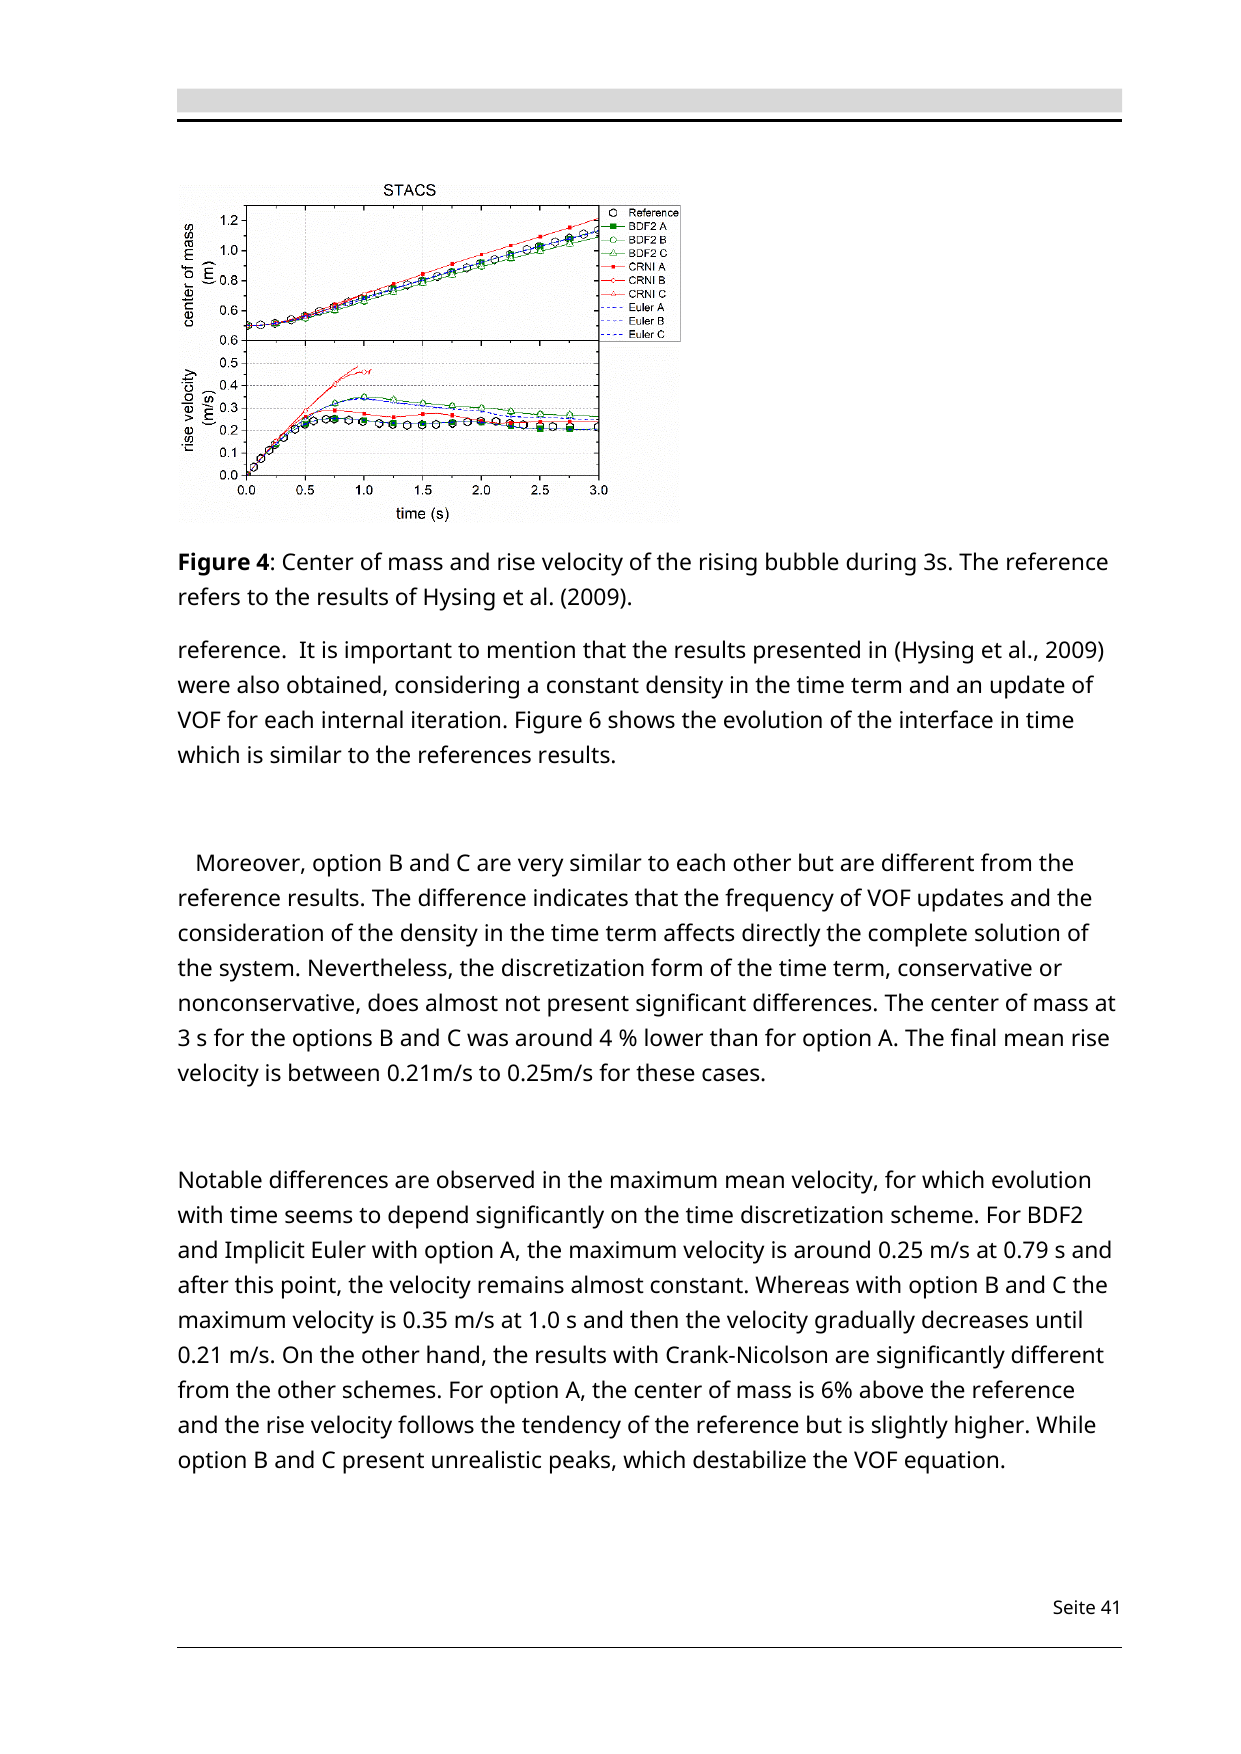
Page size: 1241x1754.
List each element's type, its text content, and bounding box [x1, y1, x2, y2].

picture [177, 180, 681, 523]
text reference. It is important to mention that the results presented in (Hysing et al., 2009) were also obtained, considering a constant density in the time term and an update of VOF for each internal iteration. Figure 6 shows the evolution of the interface in time which is similar to the references results. [177, 634, 1122, 771]
text Figure 4: Center of mass and rise velocity of the rising bubble during 3s. The reference refers to the results of Hysing et al. (2009). [177, 546, 1122, 612]
text Notable differences are observed in the maximum mean velocity, for which evolution with time seems to depend significantly on the time discretization scheme. For BDF2 and Implicit Euler with option A, the maximum velocity is around 0.25 m/s at 0.79 s and after this point, the velocity remains almost constant. Whereas with option B and C the maximum velocity is 0.35 m/s at 1.0 s and then the velocity gradually decreases until 0.21 m/s. On the other hand, the results with Crank-Nicolson are significantly different from the other schemes. For option A, the center of mass is 6% above the reference and the rise velocity follows the tendency of the reference but is slightly higher. While option B and C present unrealistic peaks, which destabilize the VOF equation. [177, 1164, 1122, 1476]
text Moreover, option B and C are very similar to each other but are different from the reference results. The difference indicates that the frequency of VOF updates and the consideration of the density in the time term affects directly the complete solution of the system. Nevertheless, the discretization form of the time term, conservative or nonconservative, does almost not present significant differences. The center of mass at 3 s for the options B and C was around 4 % lower than for option A. The final mean rise velocity is between 0.21m/s to 0.25m/s for these cases. [177, 847, 1122, 1088]
